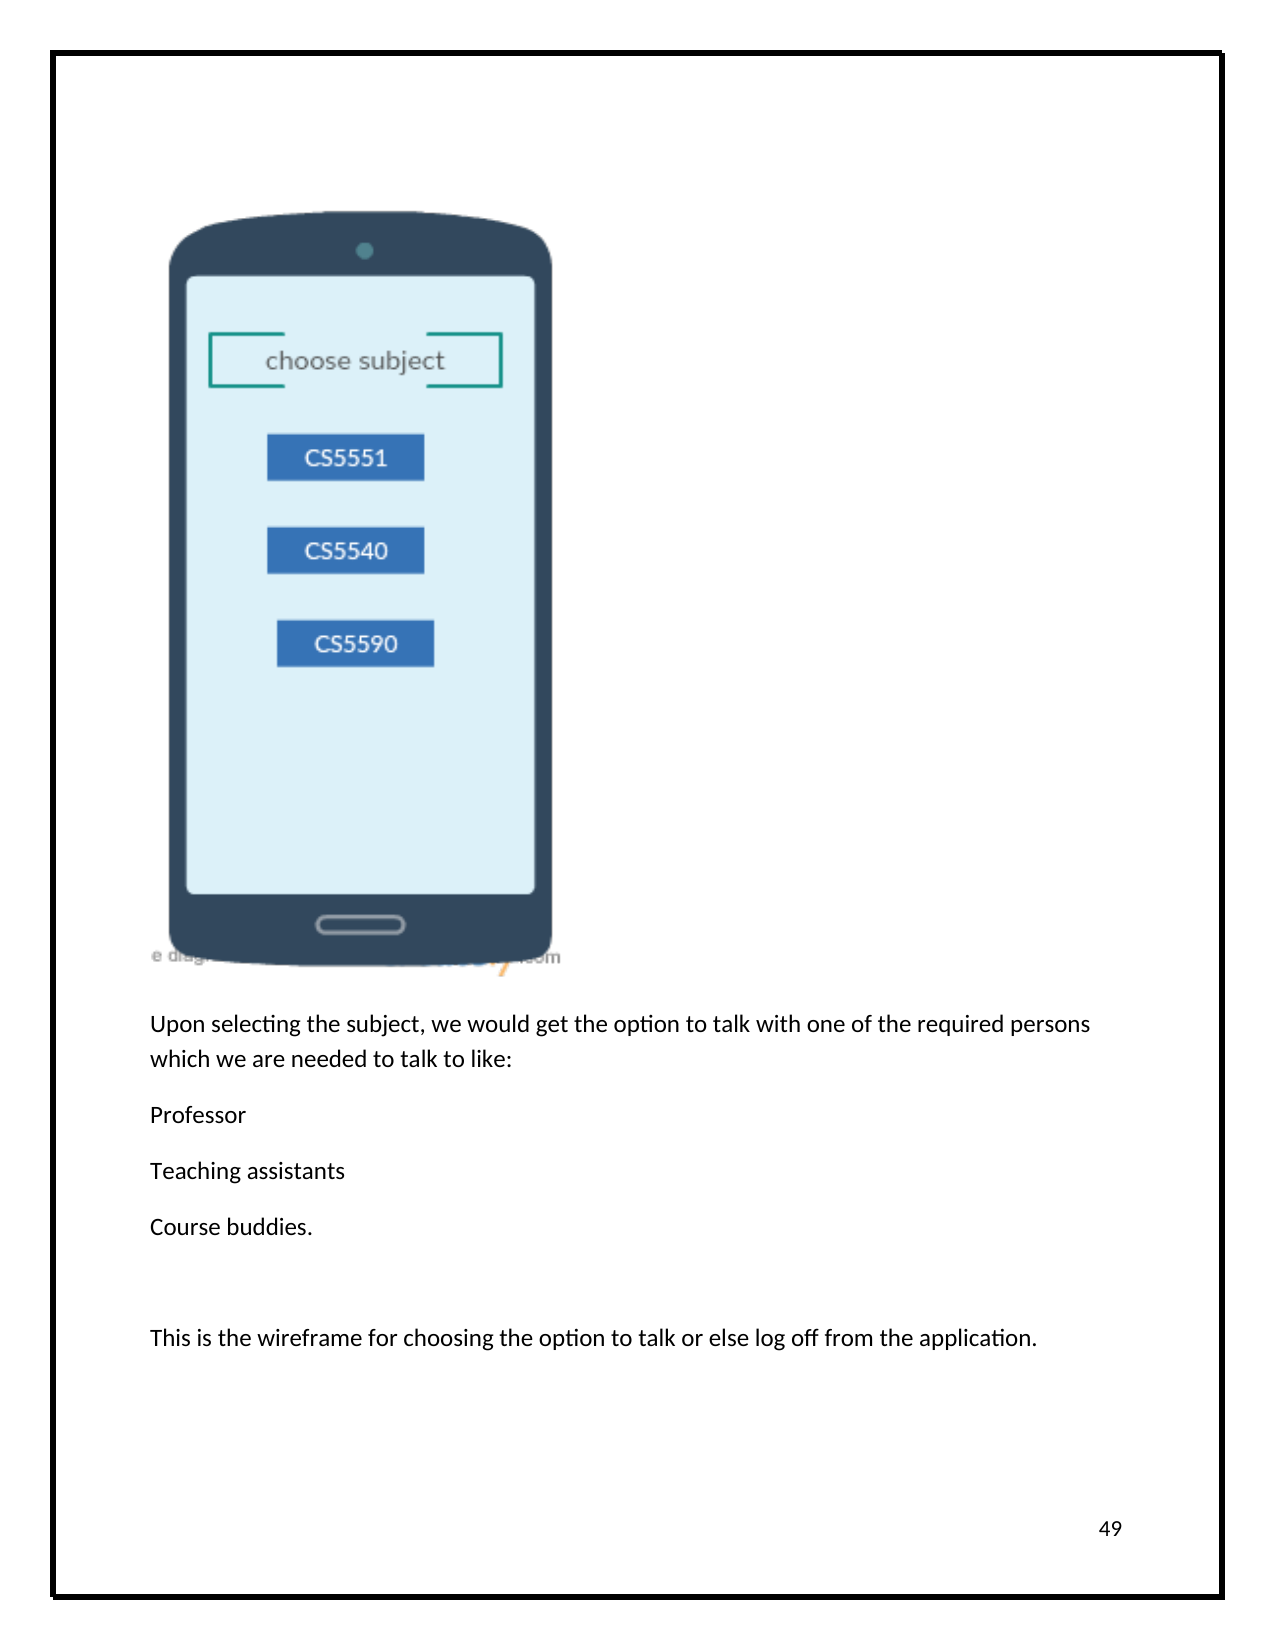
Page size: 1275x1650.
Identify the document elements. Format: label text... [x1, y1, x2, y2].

text Course buddies. [150, 1211, 1122, 1241]
picture [150, 194, 572, 984]
text This is the wireframe for choosing the option to talk or else log off from the application. [150, 1322, 1122, 1353]
text Professor [150, 1099, 1122, 1129]
text Upon selecting the subject, we would get the option to talk with one of the required persons which we are needed to talk to like: [150, 1008, 1122, 1074]
text Teaching assistants [150, 1155, 1122, 1185]
